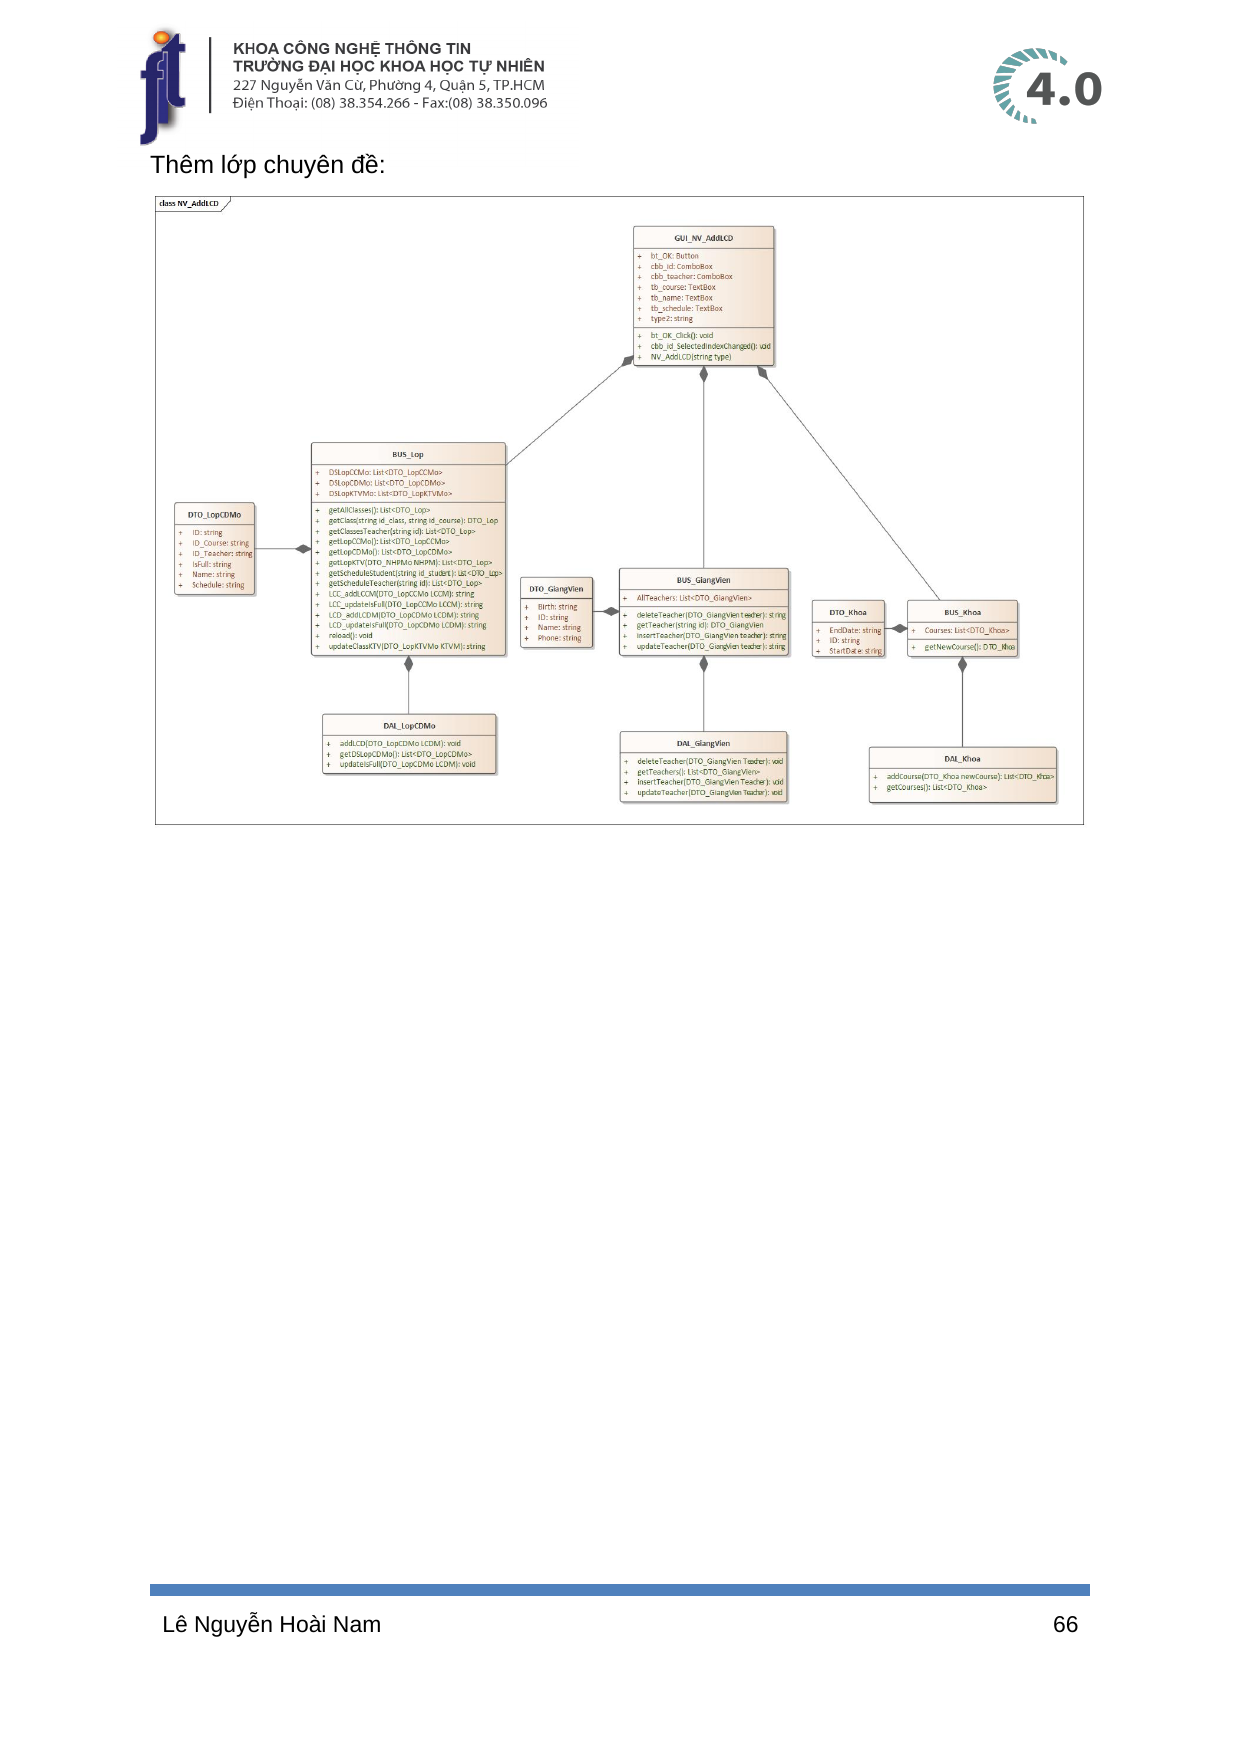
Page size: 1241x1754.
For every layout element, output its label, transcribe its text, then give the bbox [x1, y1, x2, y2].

picture [150, 191, 1088, 829]
picture [117, 21, 580, 167]
picture [985, 41, 1108, 127]
